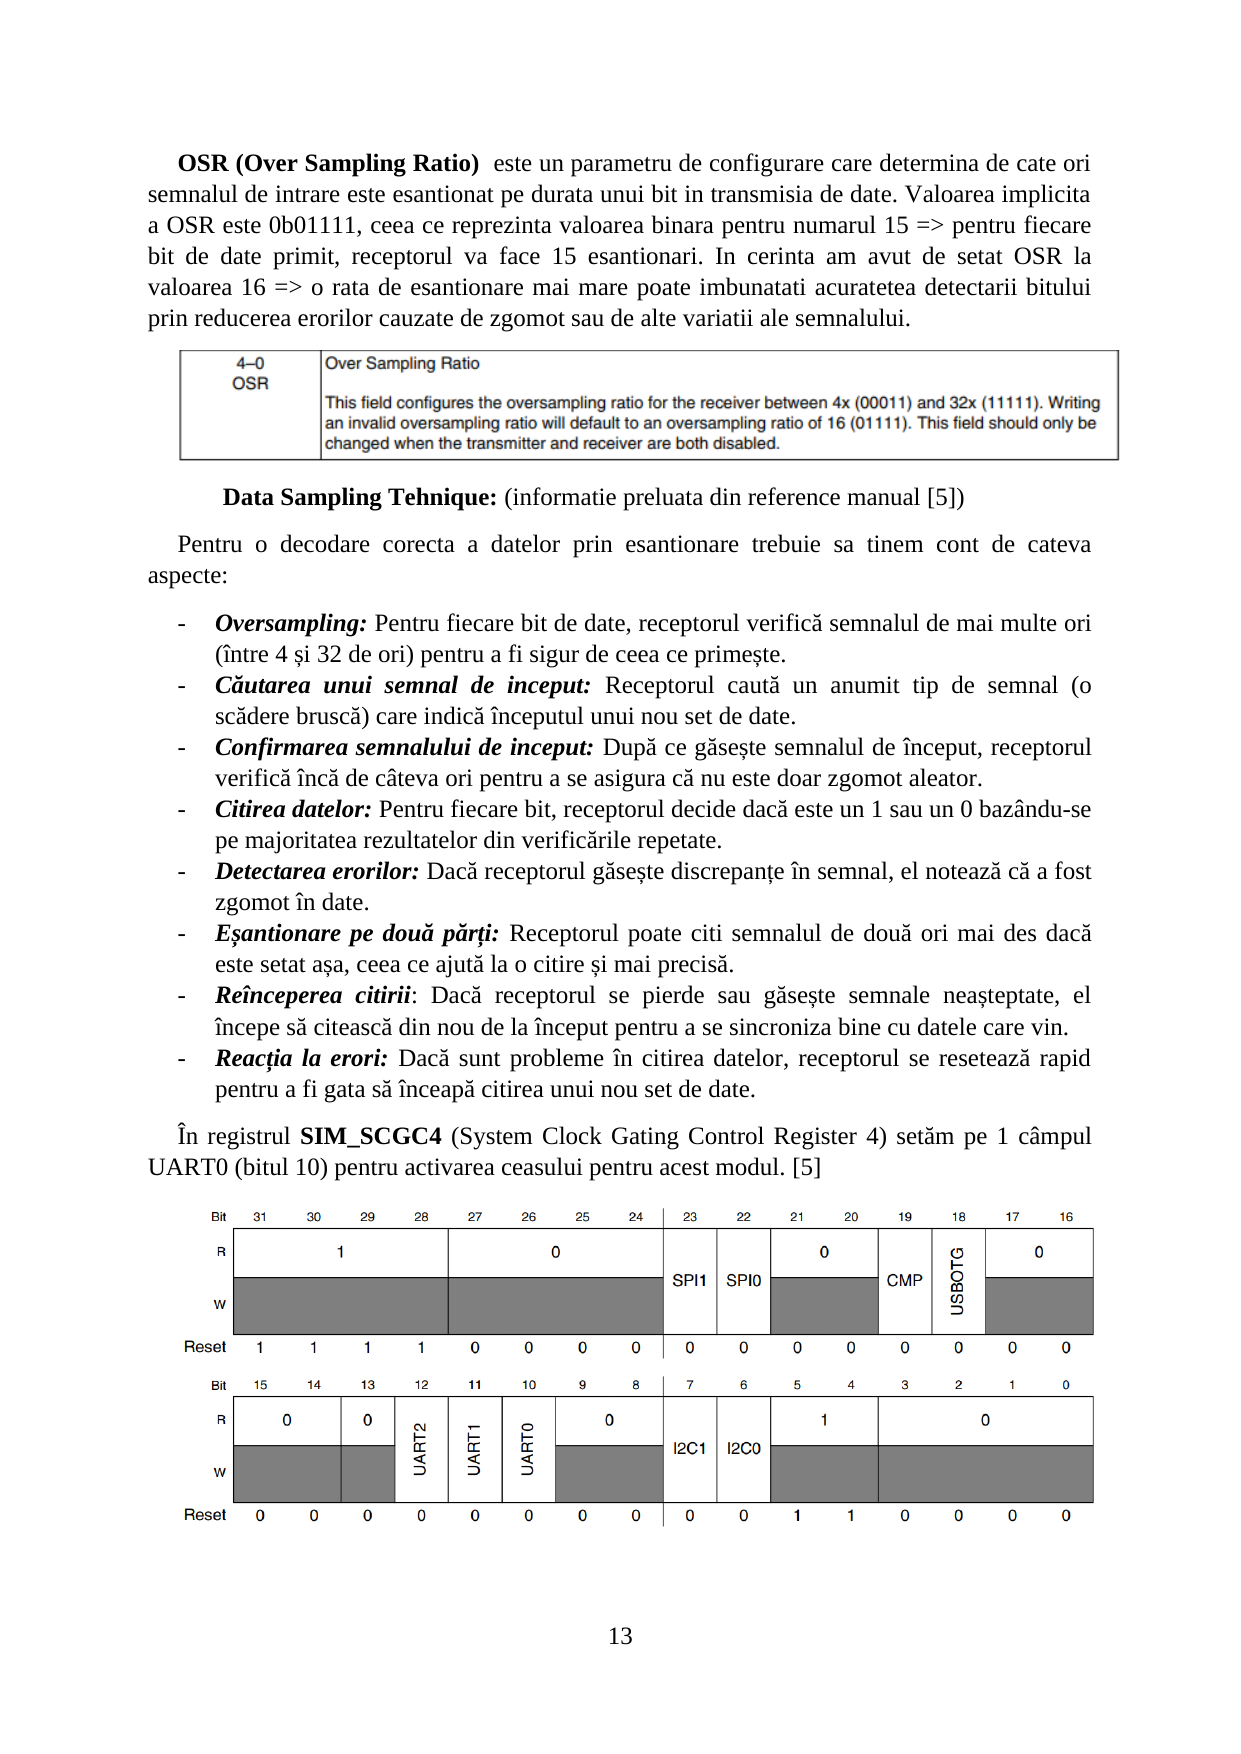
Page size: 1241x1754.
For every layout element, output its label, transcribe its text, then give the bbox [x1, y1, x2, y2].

list Căutarea unui semnal de inceput: Receptorul caută un anumit tip de semnal (o scădere bruscă) care indică începutul unui nou set de date. [177, 670, 1092, 730]
list Confirmarea semnalului de inceput: După ce găsește semnalul de început, receptorul verifică încă de câteva ori pentru a se asigura că nu este doar zgomot aleator. [177, 732, 1092, 792]
text În registrul SIM_SCGC4 (System Clock Gating Control Register 4) setăm pe 1 câmpul UART0 (bitul 10) pentru activarea ceasului pentru acest modul. [148, 1121, 1092, 1181]
text Pentru o decodare corecta a datelor prin esantionare trebuie sa tinem cont de cateva aspecte: [148, 529, 1092, 589]
list Citirea datelor: Pentru fiecare bit, receptorul decide dacă este un 1 sau un 0 bazându-se pe majoritatea rezultatelor din verificările repetate. [177, 794, 1092, 854]
list Detectarea erorilor: Dacă receptorul găsește discrepanțe în semnal, el notează că a fost zgomot în date. [177, 856, 1092, 916]
list Reînceperea citirii: Dacă receptorul se pierde sau găsește semnale neașteptate, el începe să citească din nou de la început pentru a se sincroniza bine cu datele care vin. [177, 981, 1092, 1040]
picture [177, 350, 1123, 463]
picture [177, 1200, 1123, 1538]
text OSR (Over Sampling Ratio) este un parametru de configurare care determina de cate ori semnalul de intrare este esantionat pe durata unui bit in transmisia de date. Valoarea implicita a OSR este 0b01111, ceea ce reprezinta valoarea binara pentru numarul 15 => pentru fiecare bit de date primit, receptorul va face 15 esantionari. In cerinta am avut de setat OSR la valoarea 16 => o rata de esantionare mai mare poate imbunatati acuratetea detectarii bitului prin reducerea erorilor cauzate de zgomot sau de alte variatii ale semnalului. [148, 148, 1092, 332]
text Data Sampling Tehnique: (informatie preluata din reference manual) [148, 482, 1092, 510]
list Eșantionare pe două părți: Receptorul poate citi semnalul de două ori mai des dacă este setat așa, ceea ce ajută la o citire și mai precisă. [177, 918, 1092, 978]
list Reacția la erori: Dacă sunt probleme în citirea datelor, receptorul se resetează rapid pentru a fi gata să înceapă citirea unui nou set de date. [177, 1043, 1092, 1102]
list Oversampling: Pentru fiecare bit de date, receptorul verifică semnalul de mai multe ori (între 4 și 32 de ori) pentru a fi sigur de ceea ce primește. [177, 608, 1092, 668]
